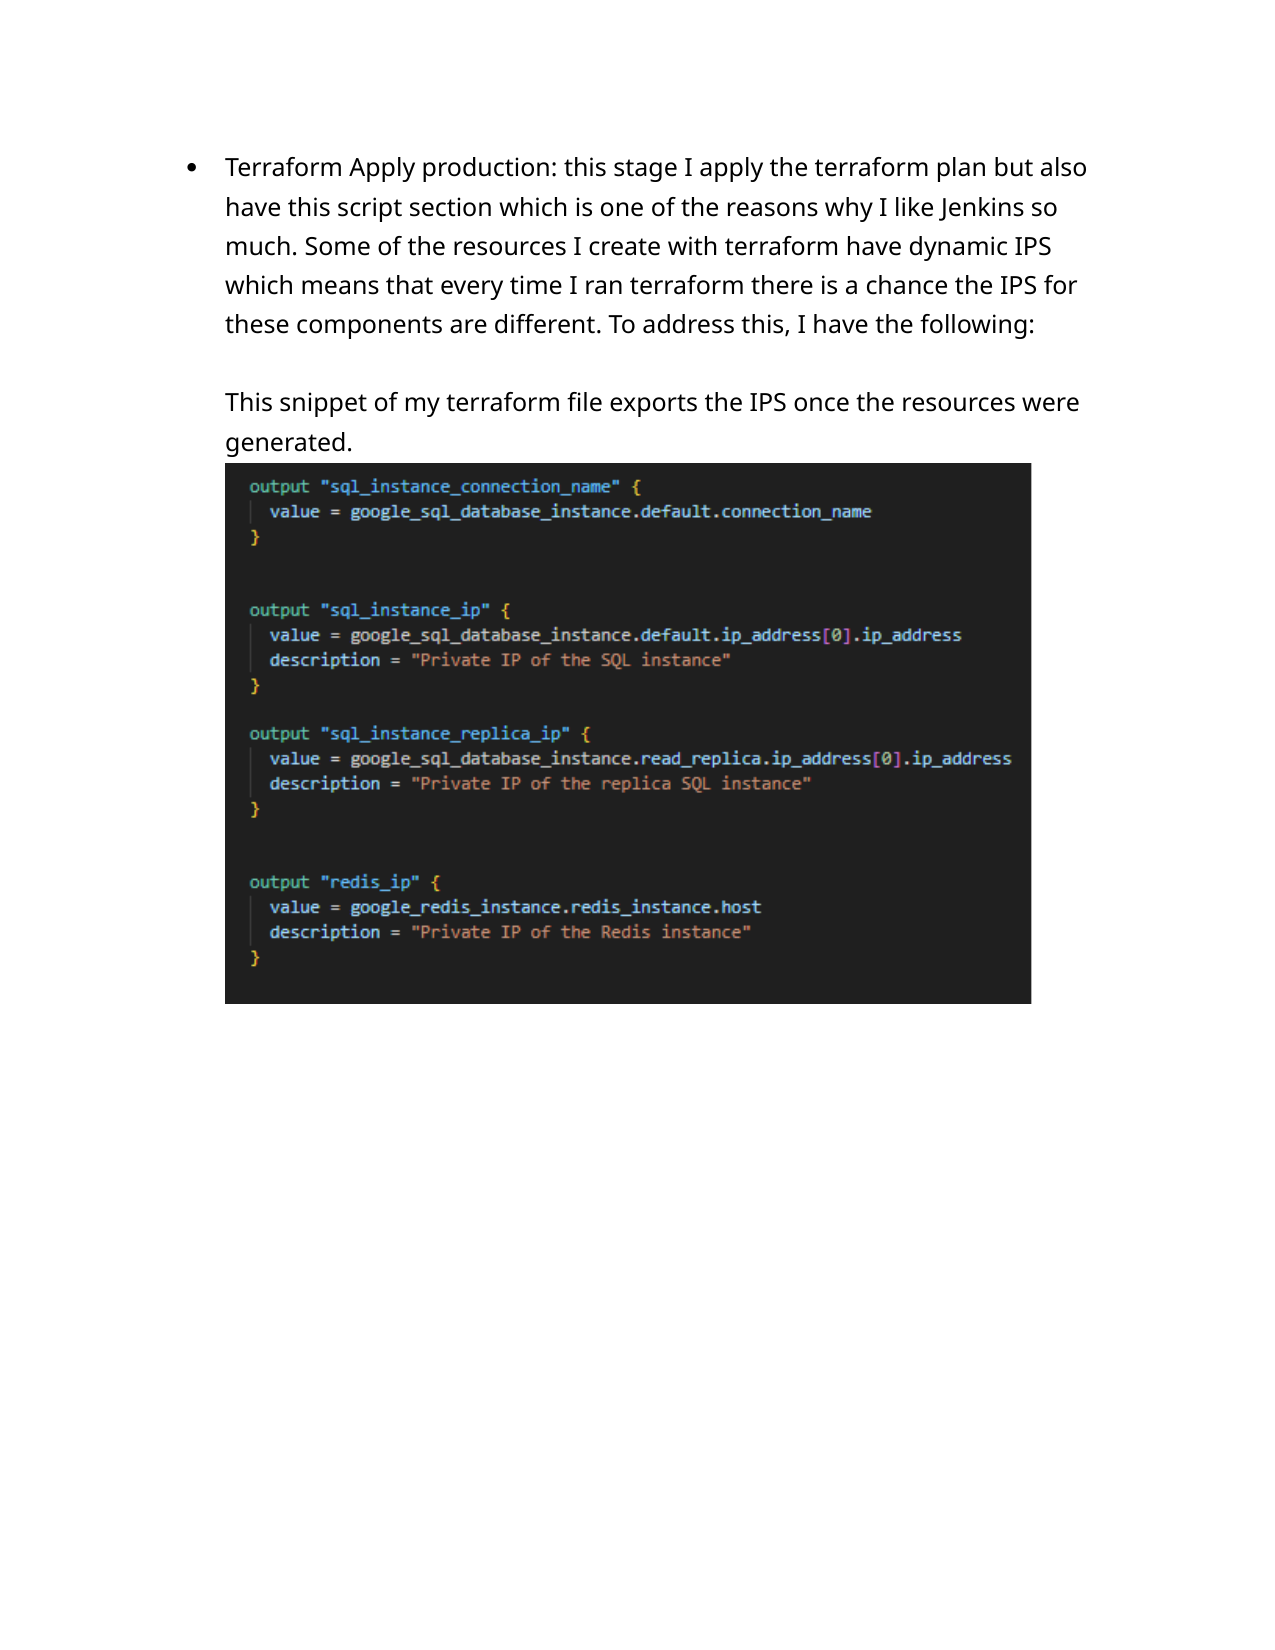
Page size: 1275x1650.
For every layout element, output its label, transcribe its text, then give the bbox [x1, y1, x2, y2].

picture [225, 463, 1032, 1004]
list This snippet of my terraform file exports the IPS once the resources were generated. [225, 385, 1125, 458]
list Terraform Apply production: this stage I apply the terraform plan but also have this script section which is one of the reasons why I like Jenkins so much. Some of the resources I create with terraform have dynamic IPS which means that every time I ran terraform there is a chance the IPS for these components are different. To address this, I have the following: [187, 150, 1125, 341]
